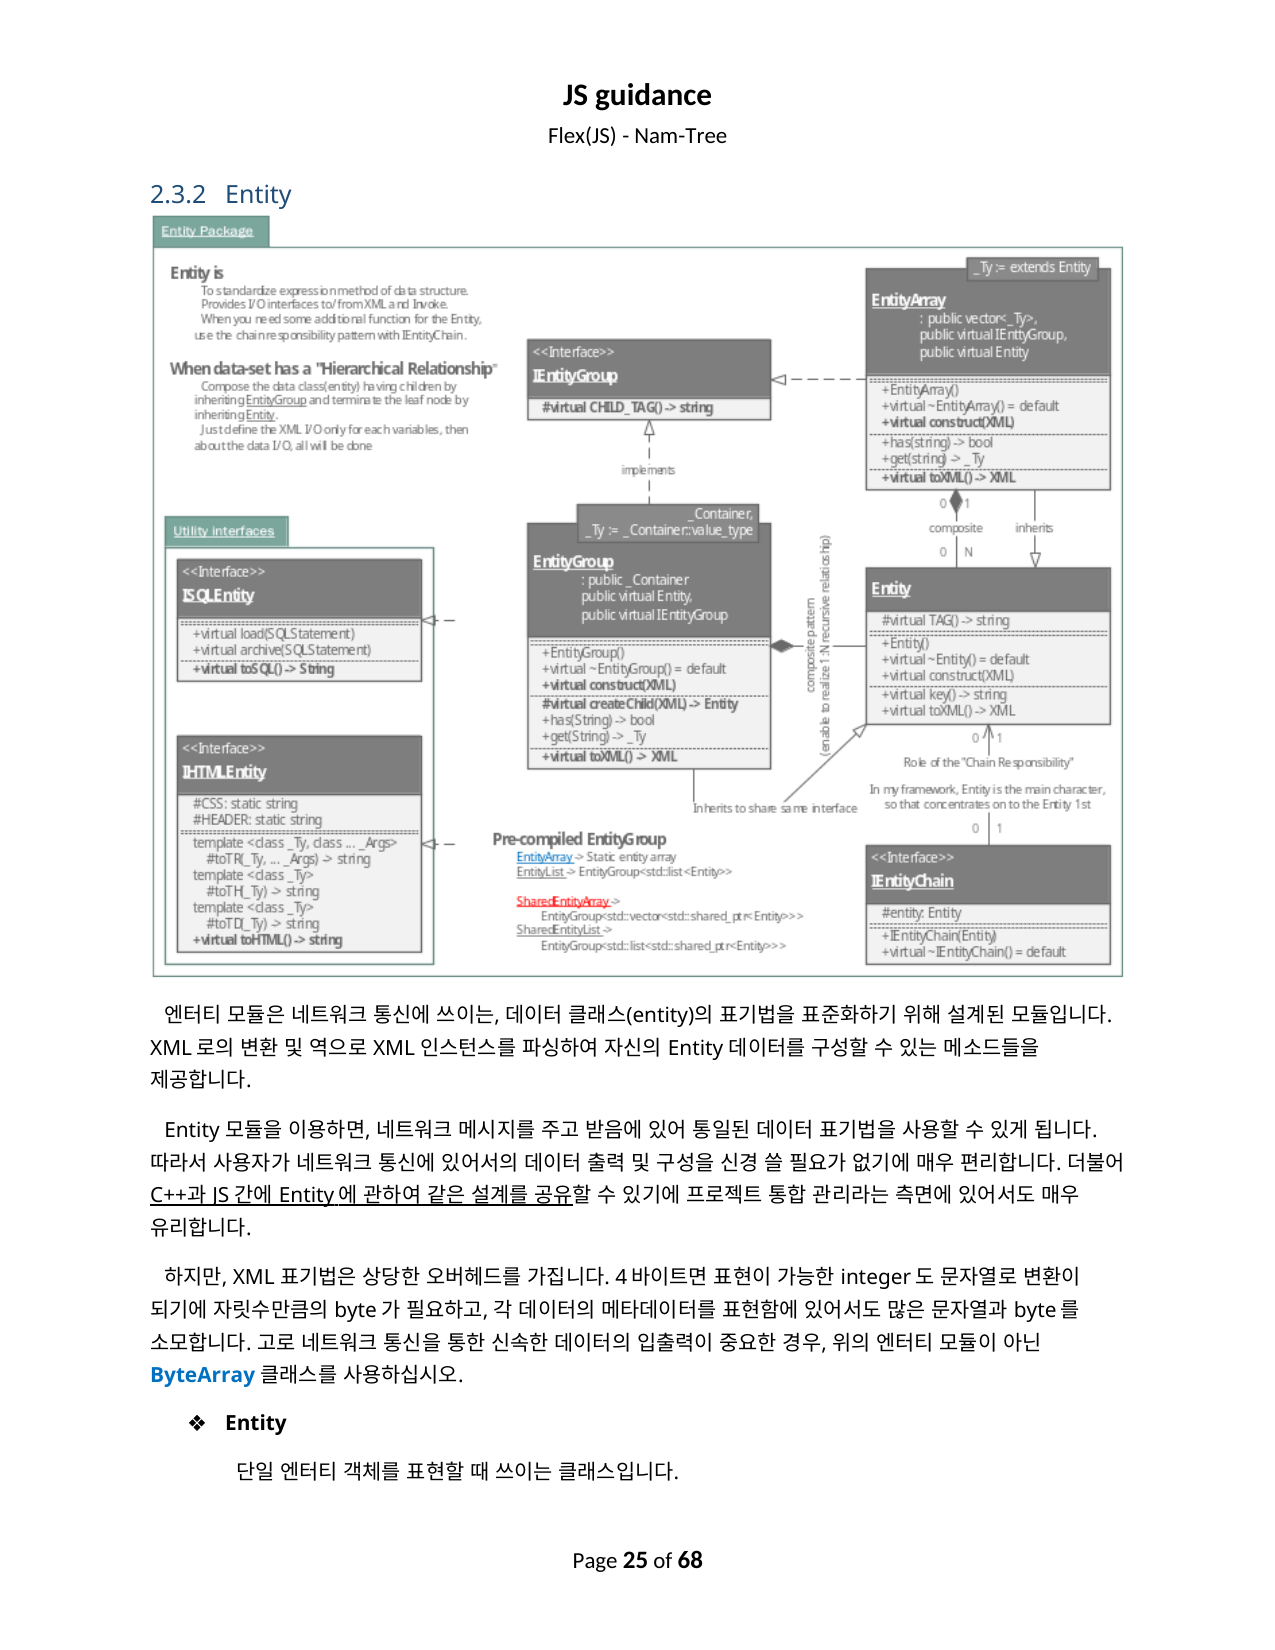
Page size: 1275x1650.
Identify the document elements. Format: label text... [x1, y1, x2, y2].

list Entity [187, 1408, 1125, 1437]
text Entity 모듈을 이용하면, 네트워크 메시지를 주고 받음에 있어 통일된 데이터 표기법을 사용할 수 있게 됩니다. 따라서 사용자가 네트워크 통신에 있어서의 데이터 출력 및 구성을 신경 쓸 필요가 없기에 매우 편리합니다. 더불어 C++과 JS 간에 Entity에 관하여 같은 설계를 공유할 수 있기에 프로젝트 통합 관리라는 측면에 있어서도 매우 유리합니다. [150, 1113, 1125, 1242]
text 하지만, XML 표기법은 상당한 오버헤드를 가집니다. 4바이트면 표현이 가능한 integer도 문자열로 변환이 되기에 자릿수만큼의 byte가 필요하고, 각 데이터의 메타데이터를 표현함에 있어서도 많은 문자열과 byte를 소모합니다. 고로 네트워크 통신을 통한 신속한 데이터의 입출력이 중요한 경우, 위의 엔터티 모듈이 아닌 ByteArray 클래스를 사용하십시오. [150, 1261, 1125, 1389]
text 엔터티 모듈은 네트워크 통신에 쓰이는, 데이터 클래스(entity)의 표기법을 표준화하기 위해 설계된 모듈입니다. XML로의 변환 및 역으로 XML 인스턴스를 파싱하여 자신의 Entity 데이터를 구성할 수 있는 메소드들을 제공합니다. [150, 998, 1125, 1094]
text 단일 엔터티 객체를 표현할 때 쓰이는 클래스입니다. [150, 1455, 1125, 1486]
subtitle Entity [150, 177, 1125, 211]
